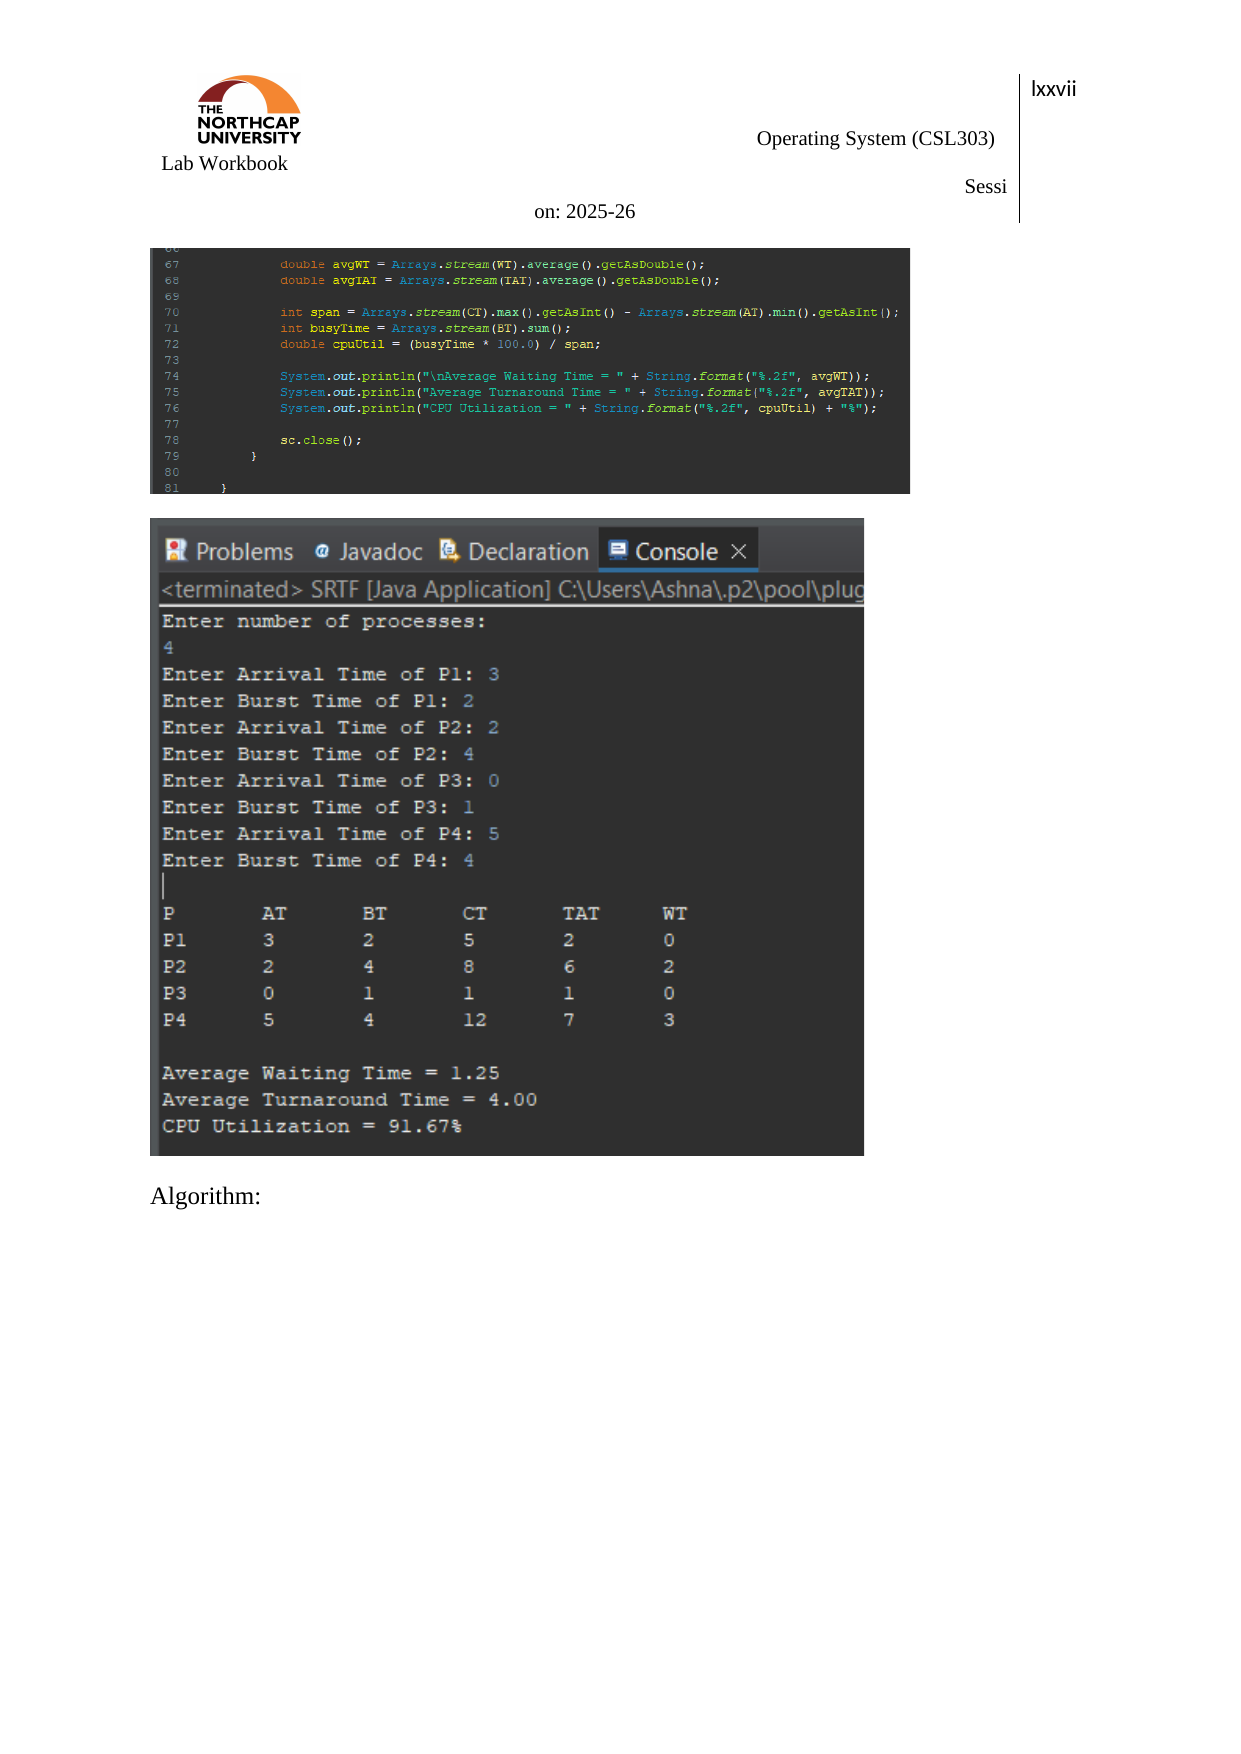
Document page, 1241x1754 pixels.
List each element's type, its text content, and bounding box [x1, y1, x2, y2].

text Algorithm: [150, 1181, 1090, 1209]
picture [197, 73, 302, 146]
picture [150, 248, 911, 494]
picture [150, 518, 865, 1156]
